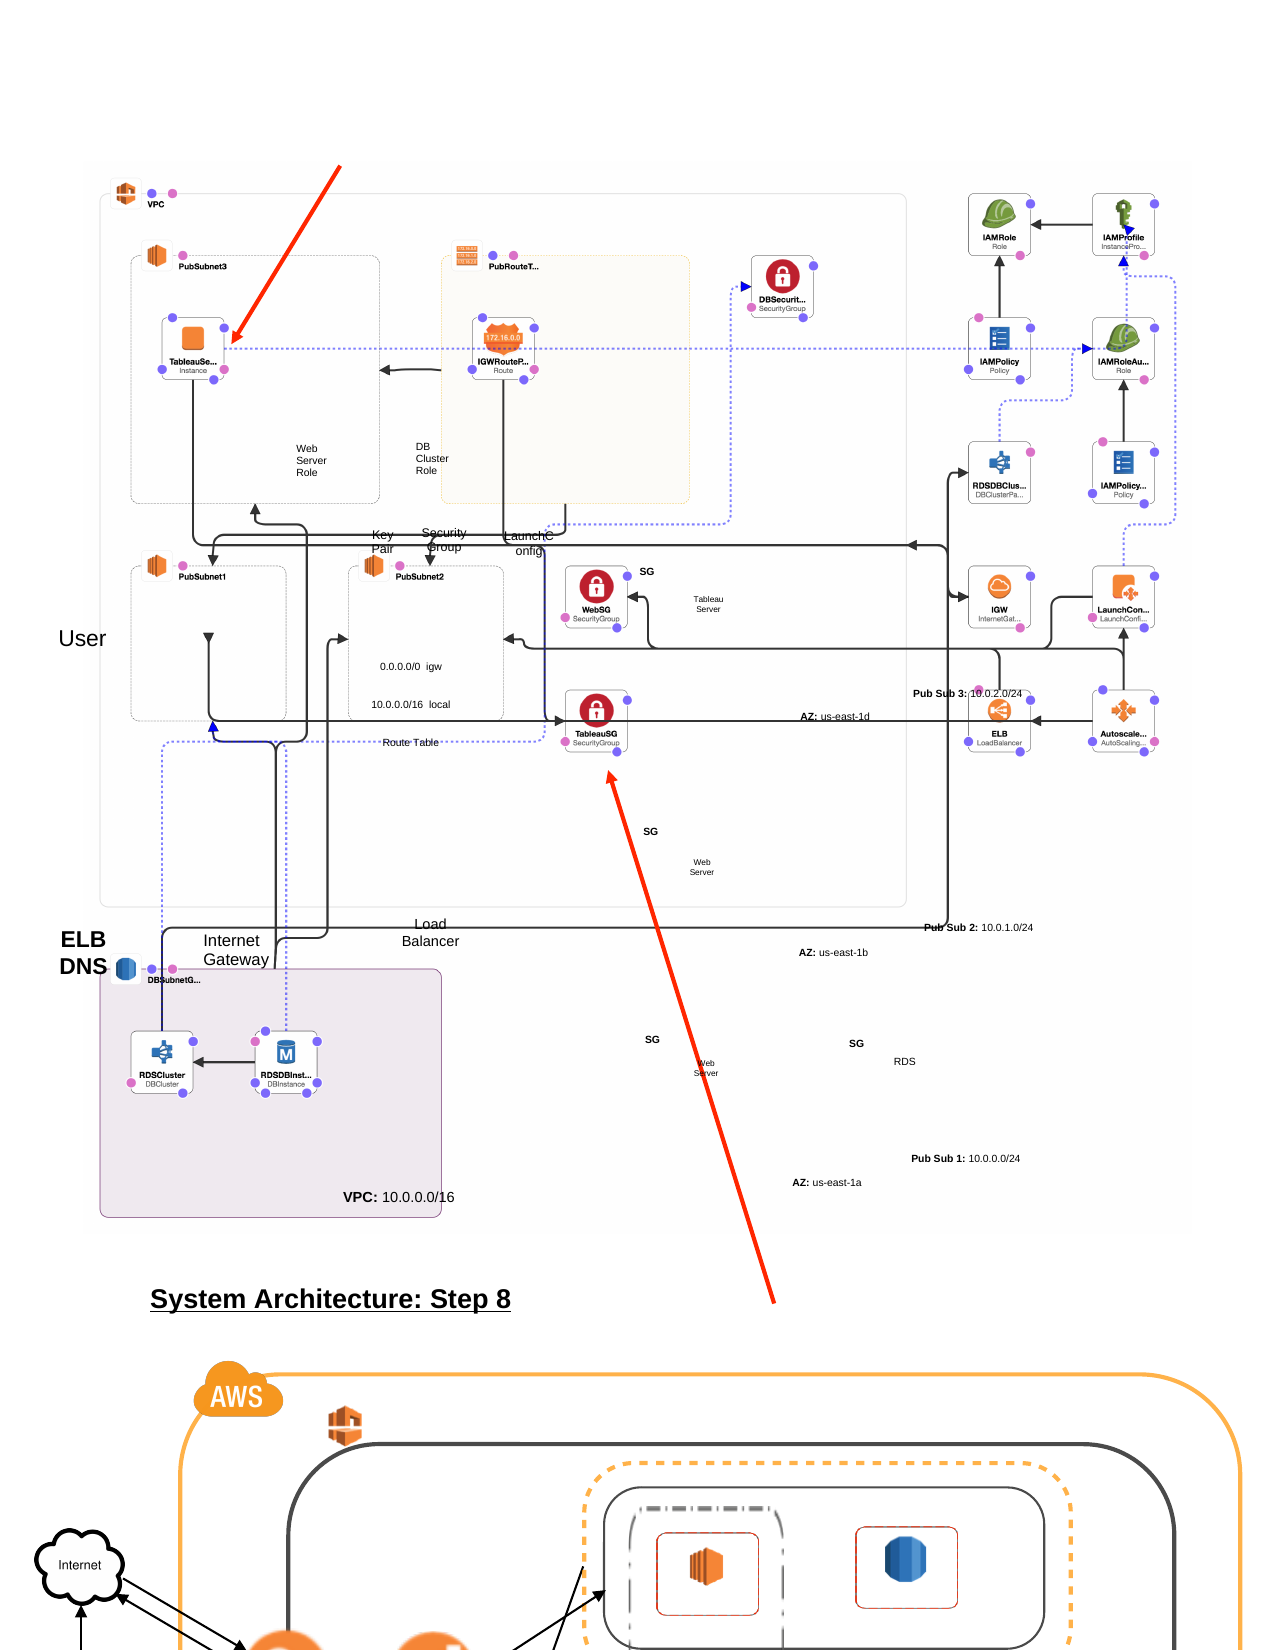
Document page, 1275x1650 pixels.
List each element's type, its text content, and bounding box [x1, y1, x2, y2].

picture [34, 1528, 125, 1606]
picture [240, 1627, 332, 1650]
text System Architecture: Step 8 [150, 1283, 1125, 1314]
picture [628, 1506, 784, 1650]
picture [855, 1526, 958, 1609]
picture [390, 1631, 479, 1650]
picture [157, 1308, 315, 1466]
picture [83, 161, 1192, 1234]
picture [328, 1404, 362, 1447]
